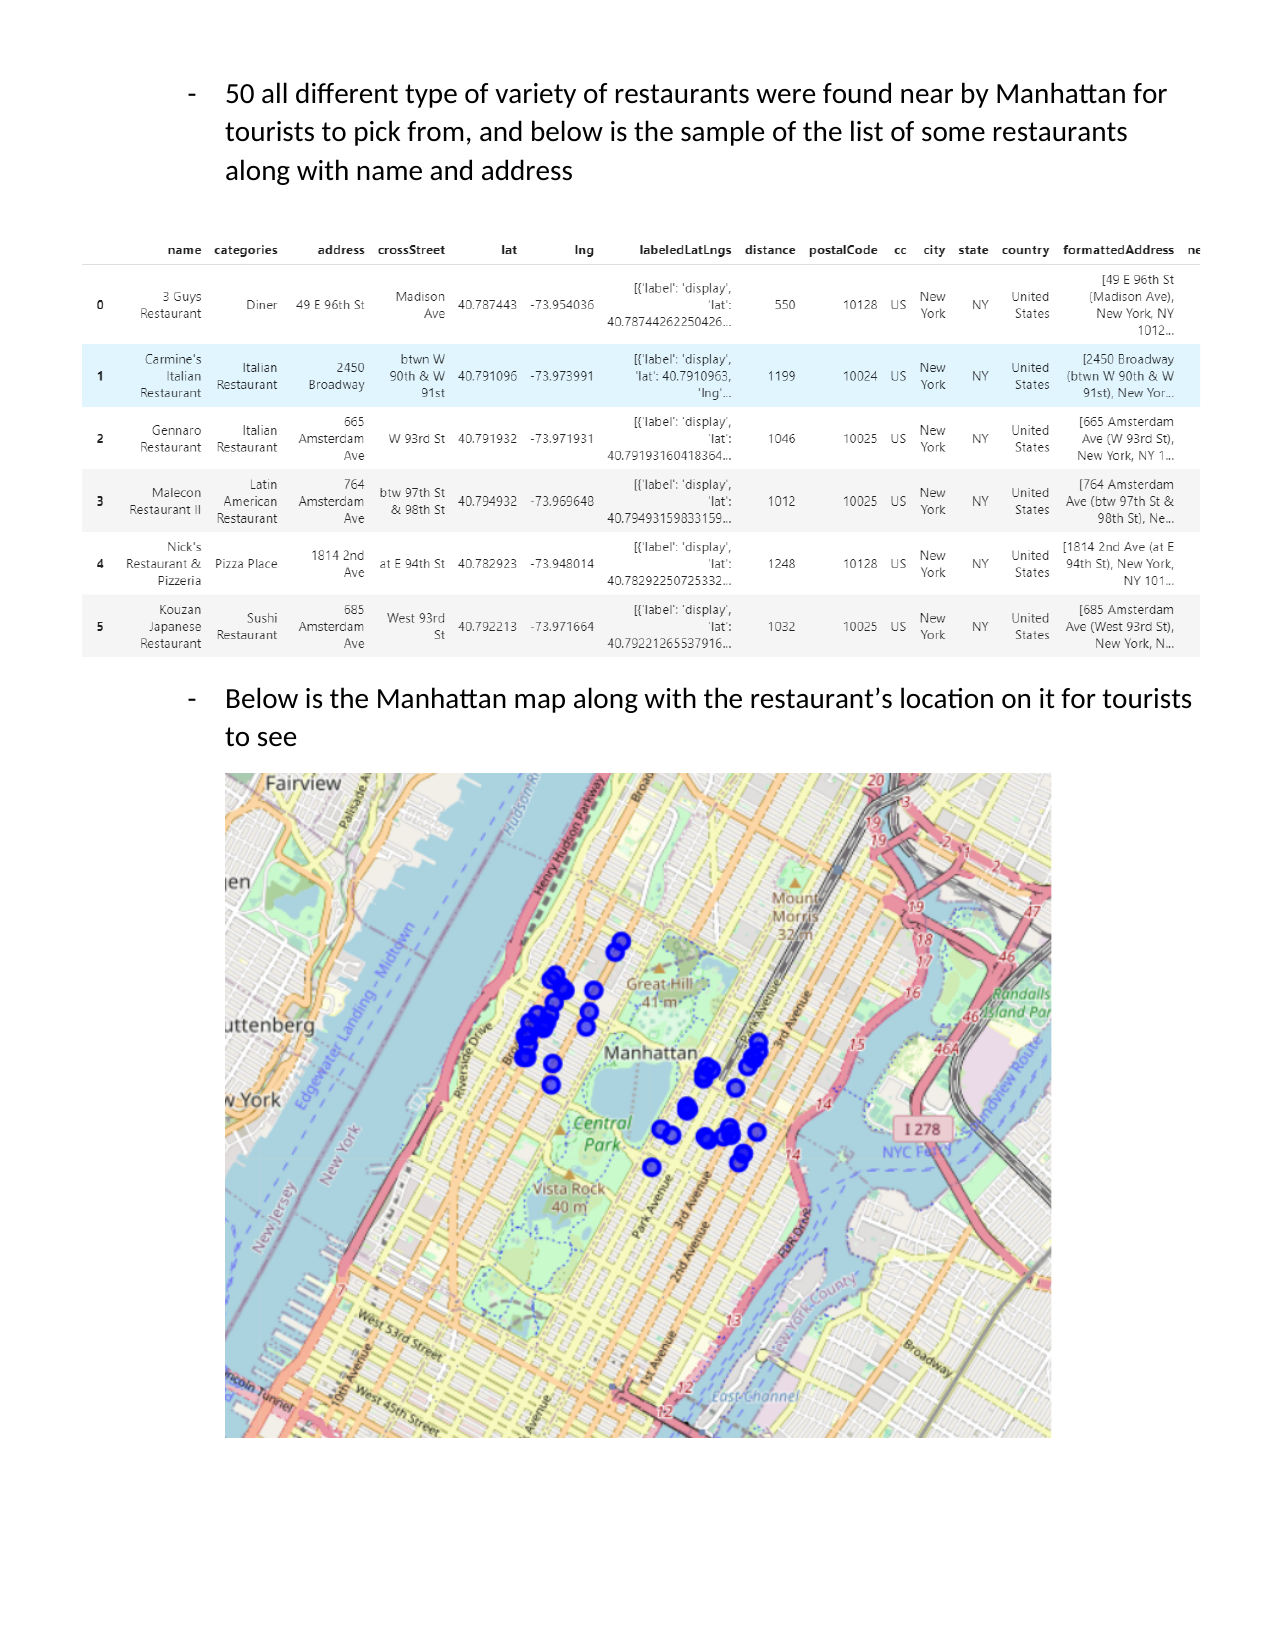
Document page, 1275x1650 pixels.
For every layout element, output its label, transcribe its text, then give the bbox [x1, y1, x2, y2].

list Below is the Manhattan map along with the restaurant’s location on it for tourists to see [187, 680, 1200, 754]
picture [225, 773, 1052, 1438]
picture [75, 237, 1200, 661]
list 50 all different type of variety of restaurants were found near by Manhattan for tourists to pick from, and below is the sample of the list of some restaurants along with name and address [187, 75, 1200, 187]
